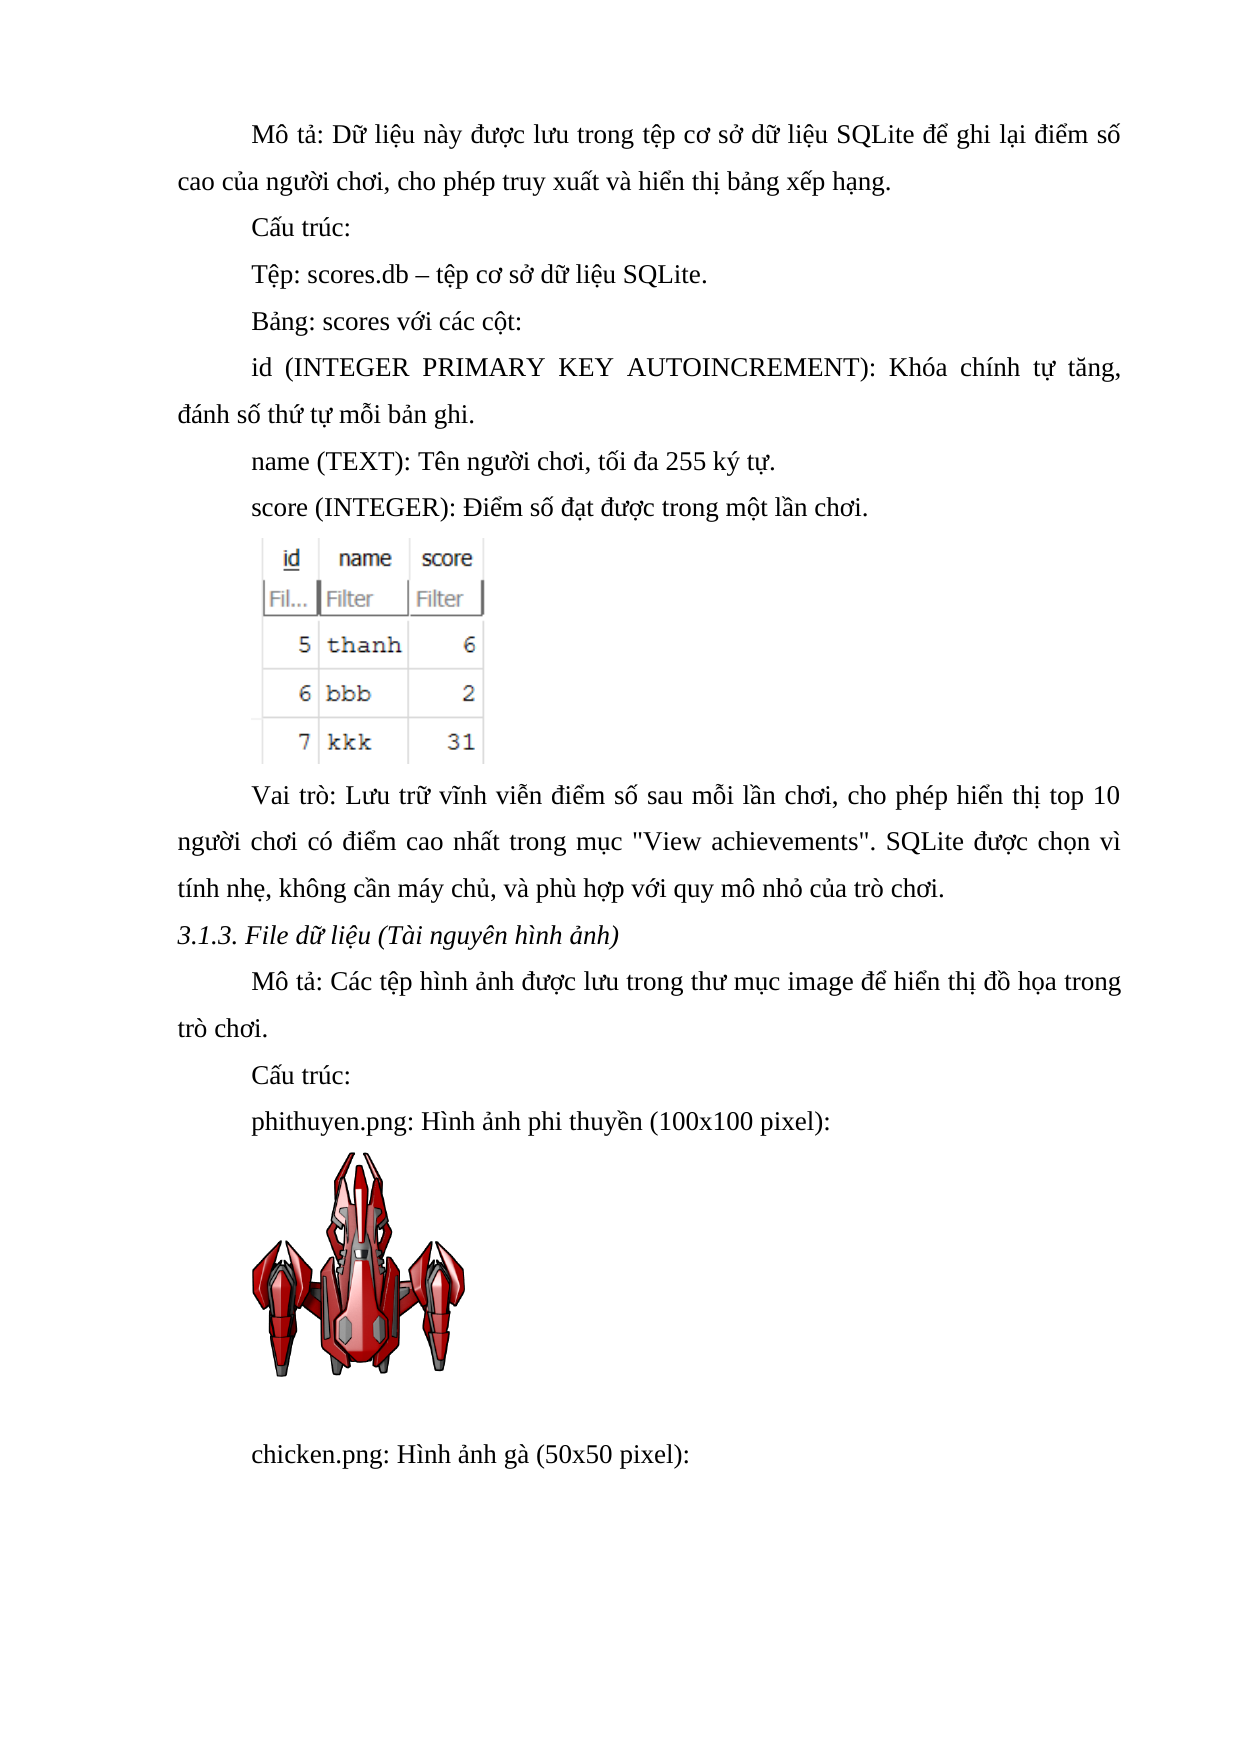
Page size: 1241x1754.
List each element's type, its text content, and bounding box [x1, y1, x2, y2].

text Cấu trúc: [177, 211, 1122, 243]
text Vai trò: Lưu trữ vĩnh viễn điểm số sau mỗi lần chơi, cho phép hiển thị top 10 người chơi có điểm cao nhất trong mục "View achievements". SQLite được chọn vì tính nhẹ, không cần máy chủ, và phù hợp với quy mô nhỏ của trò chơi. [177, 779, 1122, 903]
text Cấu trúc: [177, 1059, 1122, 1090]
text score (INTEGER): Điểm số đạt được trong một lần chơi. [177, 491, 1122, 523]
text Mô tả: Dữ liệu này được lưu trong tệp cơ sở dữ liệu SQLite để ghi lại điểm số cao của người chơi, cho phép truy xuất và hiển thị bảng xếp hạng. [177, 118, 1122, 196]
text Mô tả: Các tệp hình ảnh được lưu trong thư mục image để hiển thị đồ họa trong trò chơi. [177, 965, 1122, 1043]
text 3.1.3. File dữ liệu (Tài nguyên hình ảnh) [177, 919, 1122, 950]
text id (INTEGER PRIMARY KEY AUTOINCREMENT): Khóa chính tự tăng, đánh số thứ tự mỗi bản ghi. [177, 351, 1122, 429]
picture [251, 1152, 465, 1377]
text phithuyen.png: Hình ảnh phi thuyền (100x100 pixel): [177, 1105, 1122, 1137]
text Tệp: scores.db – tệp cơ sở dữ liệu SQLite. [177, 258, 1122, 289]
picture [251, 538, 652, 764]
text chicken.png: Hình ảnh gà (50x50 pixel): [177, 1438, 1122, 1470]
text name (TEXT): Tên người chơi, tối đa 255 ký tự. [177, 445, 1122, 476]
text Bảng: scores với các cột: [177, 305, 1122, 336]
